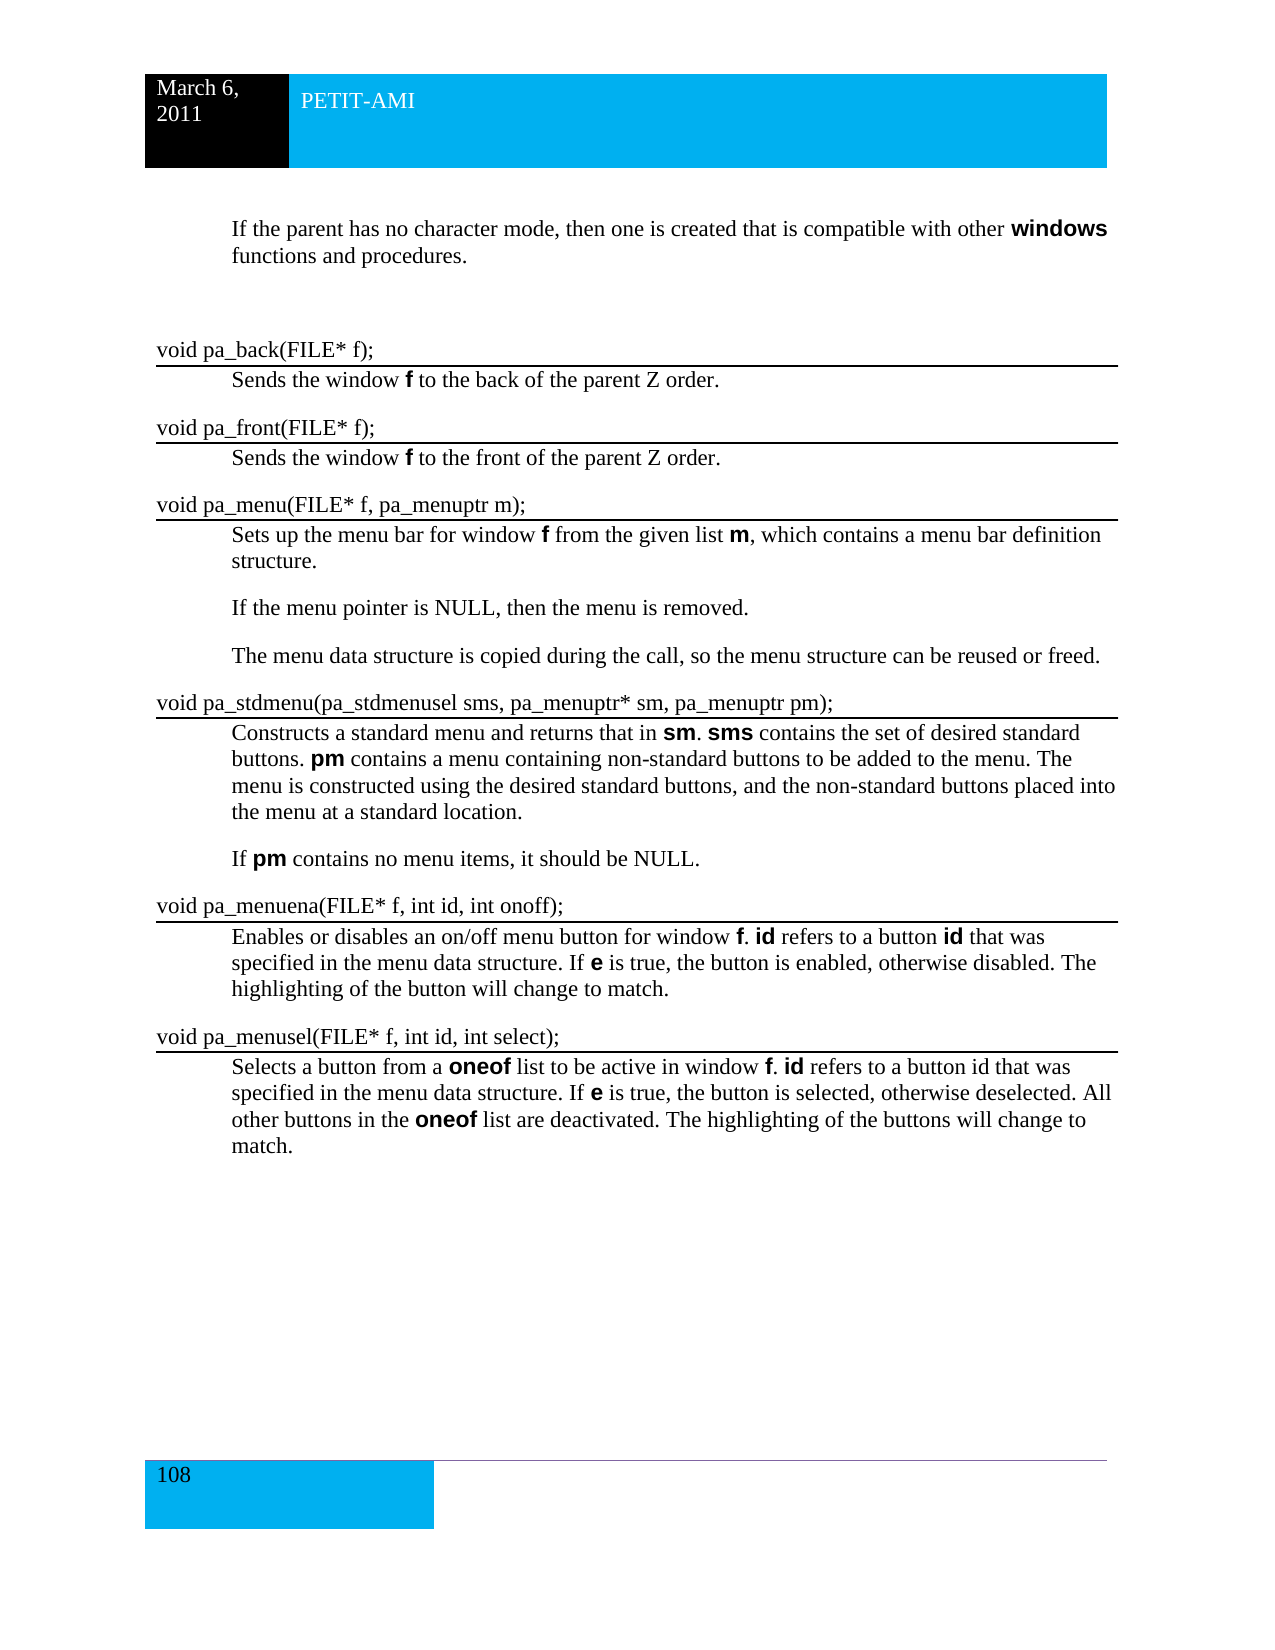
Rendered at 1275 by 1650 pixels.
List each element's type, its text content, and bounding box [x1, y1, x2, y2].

text Sets up the menu bar for window f from the given list m, which contains a menu bar definition structure. [231, 521, 1118, 574]
text If pm contains no menu items, it should be NULL. [231, 845, 1118, 872]
text Enables or disables an on/off menu button for window f. id refers to a button id that was specified in the menu data structure. If e is true, the button is enabled, otherwise disabled. The highlighting of the button will change to match. [231, 923, 1118, 1002]
text void pa_menusel(FILE* f, int id, int select); [156, 1023, 1118, 1051]
text void pa_menu(FILE* f, pa_menuptr m); [156, 491, 1118, 519]
text Sends the window f to the front of the parent Z order. [231, 444, 1118, 470]
text Selects a button from a oneof list to be active in window f. id refers to a button id that was specified in the menu data structure. If e is true, the button is selected, otherwise deselected. All other buttons in the oneof list are deactivated. The highlighting of the buttons will change to match. [231, 1053, 1118, 1158]
text void pa_front(FILE* f); [156, 413, 1118, 442]
text void pa_back(FILE* f); [156, 336, 1118, 365]
text void pa_stdmenu(pa_stdmenusel sms, pa_menuptr* sm, pa_menuptr pm); [156, 689, 1118, 717]
text Constructs a standard menu and returns that in sm. sms contains the set of desired standard buttons. pm contains a menu containing non-standard buttons to be added to the menu. The menu is constructed using the desired standard buttons, and the non-standard buttons placed into the menu at a standard location. [231, 719, 1118, 824]
text If the parent has no character mode, then one is created that is compatible with other windows functions and procedures. [231, 215, 1118, 268]
text Sends the window f to the back of the parent Z order. [231, 367, 1118, 393]
text void pa_menuena(FILE* f, int id, int onoff); [156, 893, 1118, 921]
text If the menu pointer is NULL, then the menu is removed. [231, 594, 1118, 621]
text The menu data structure is copied during the call, so the menu structure can be reused or freed. [231, 642, 1118, 668]
